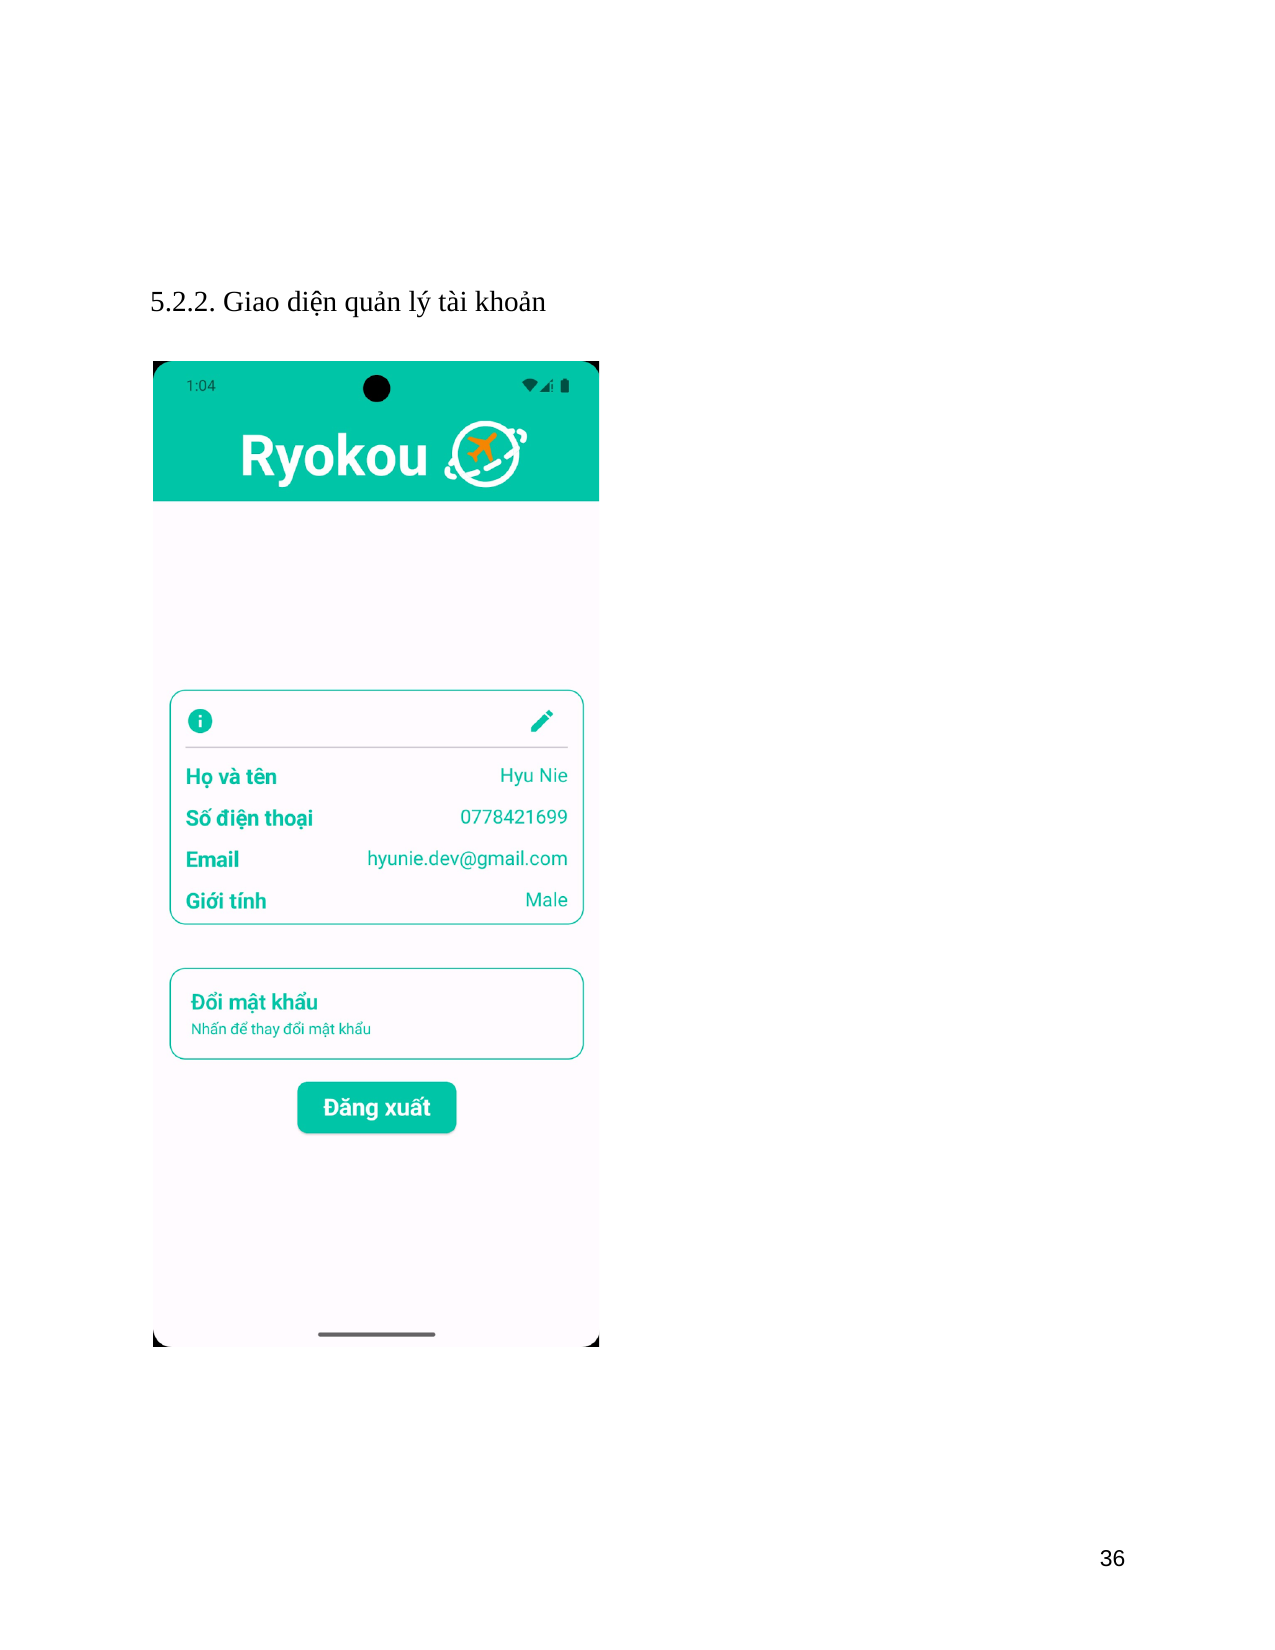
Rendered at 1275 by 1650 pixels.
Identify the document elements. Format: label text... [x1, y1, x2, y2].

picture [153, 361, 600, 1347]
subtitle 5.2.2. Giao diện quản lý tài khoản [150, 284, 1125, 317]
